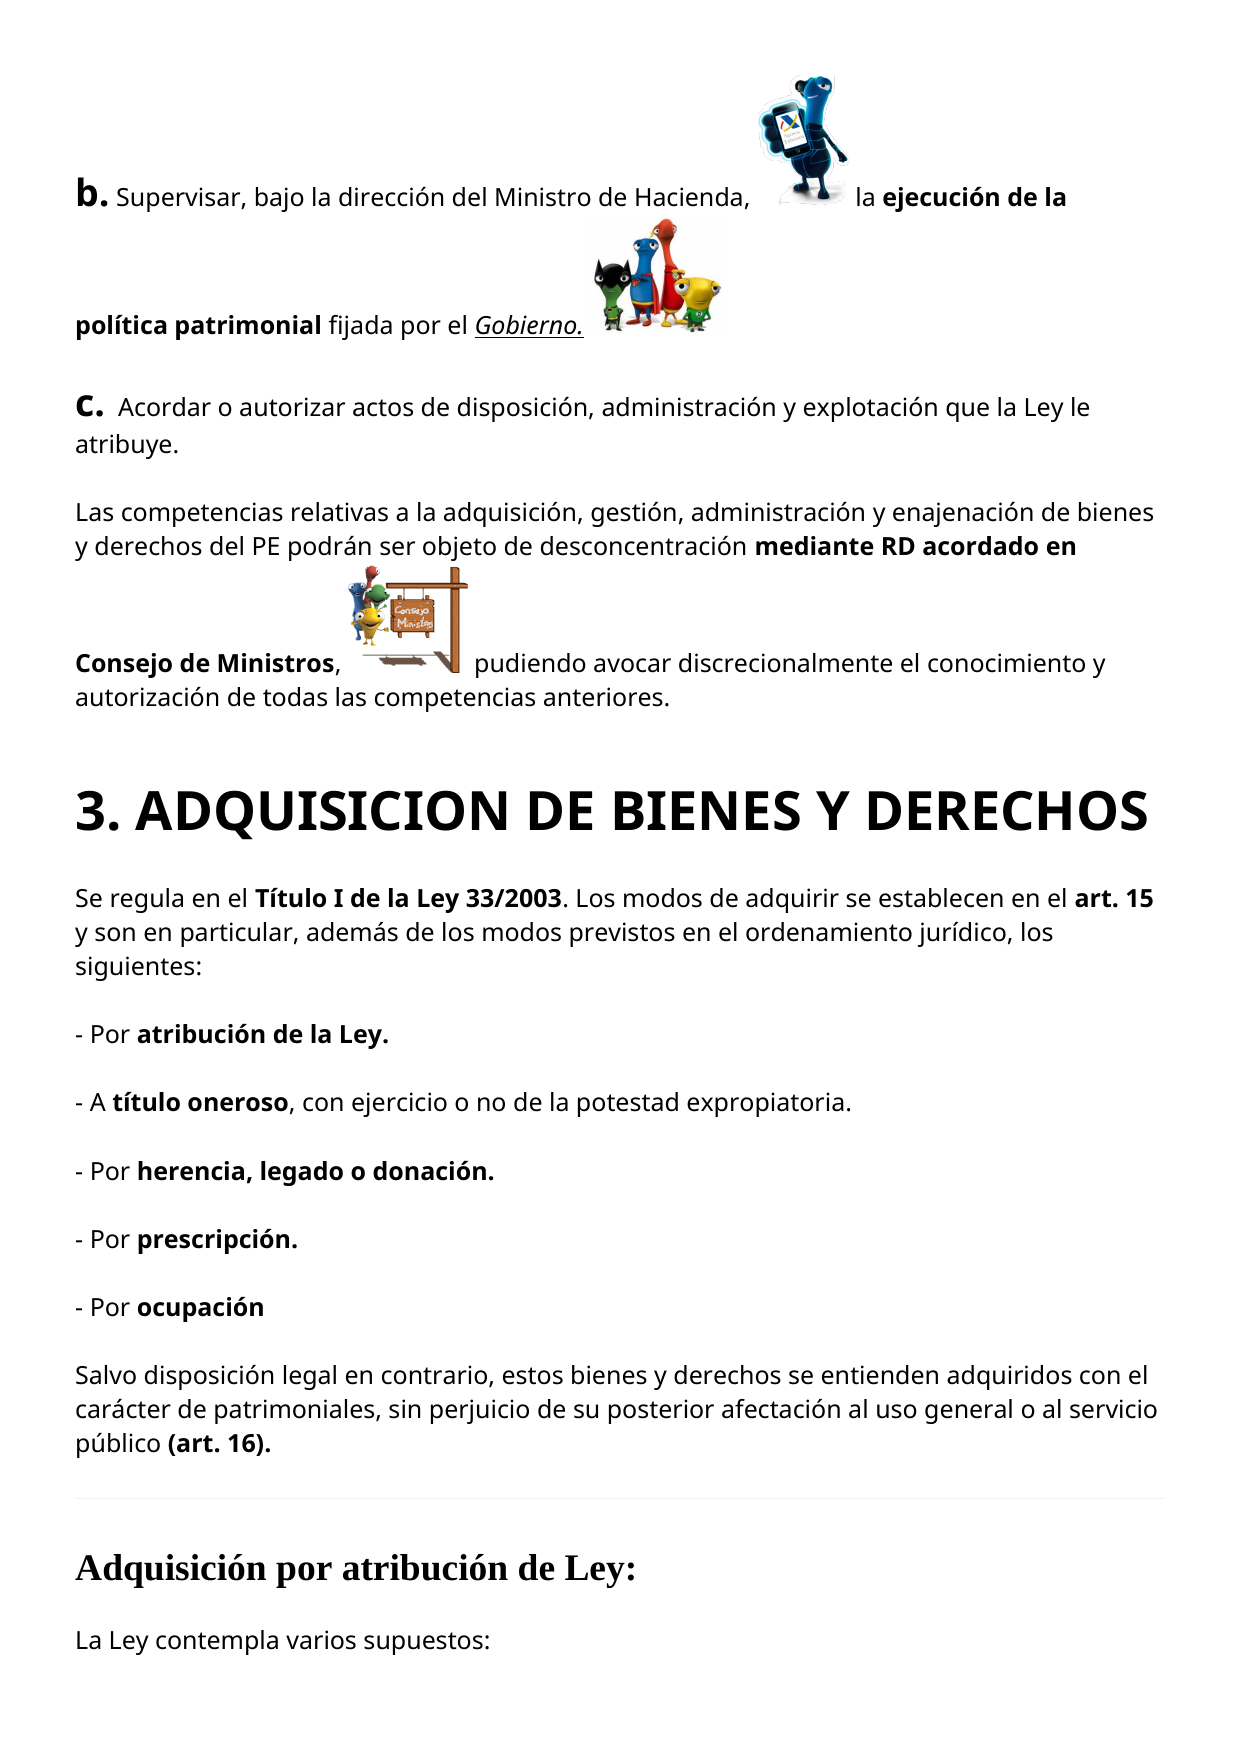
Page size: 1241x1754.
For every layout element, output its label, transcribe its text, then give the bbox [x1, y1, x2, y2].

text c. Acordar o autorizar actos de disposición, administración y explotación que la Ley le atribuye. [75, 376, 1165, 461]
text Las competencias relativas a la adquisición, gestión, administración y enajenación de bienes y derechos del PE podrán ser objeto de desconcentración mediante RD acordado en Consejo de Ministros, pudiendo avocar discrecionalmente el conocimiento y autorización de todas las competencias anteriores. [75, 495, 1165, 714]
text - Por herencia, legado o donación. [75, 1153, 1165, 1187]
text Salvo disposición legal en contrario, estos bienes y derechos se entienden adquiridos con el carácter de patrimoniales, sin perjuicio de su posterior afectación al uso general o al servicio público (art. 16). [75, 1358, 1165, 1460]
text b. Supervisar, bajo la dirección del Ministro de Hacienda, la ejecución de la política patrimonial fijada por el Gobierno. [75, 75, 1165, 342]
subtitle Adquisición por atribución de Ley: [75, 1545, 1165, 1588]
picture [590, 217, 724, 335]
text Se regula en el Título I de la Ley 33/2003. Los modos de adquirir se establecen en el art. 15 y son en particular, además de los modos previstos en el ordenamiento jurídico, los siguientes: [75, 881, 1165, 983]
subtitle 3. ADQUISICION DE BIENES Y DERECHOS [75, 773, 1165, 847]
text - A título oneroso, con ejercicio o no de la potestad expropiatoria. [75, 1085, 1165, 1119]
picture [758, 75, 849, 207]
text - Por atribución de la Ley. [75, 1017, 1165, 1051]
text - Por prescripción. [75, 1221, 1165, 1255]
picture [347, 563, 468, 673]
text La Ley contempla varios supuestos: [75, 1622, 1165, 1657]
text - Por ocupación [75, 1289, 1165, 1323]
